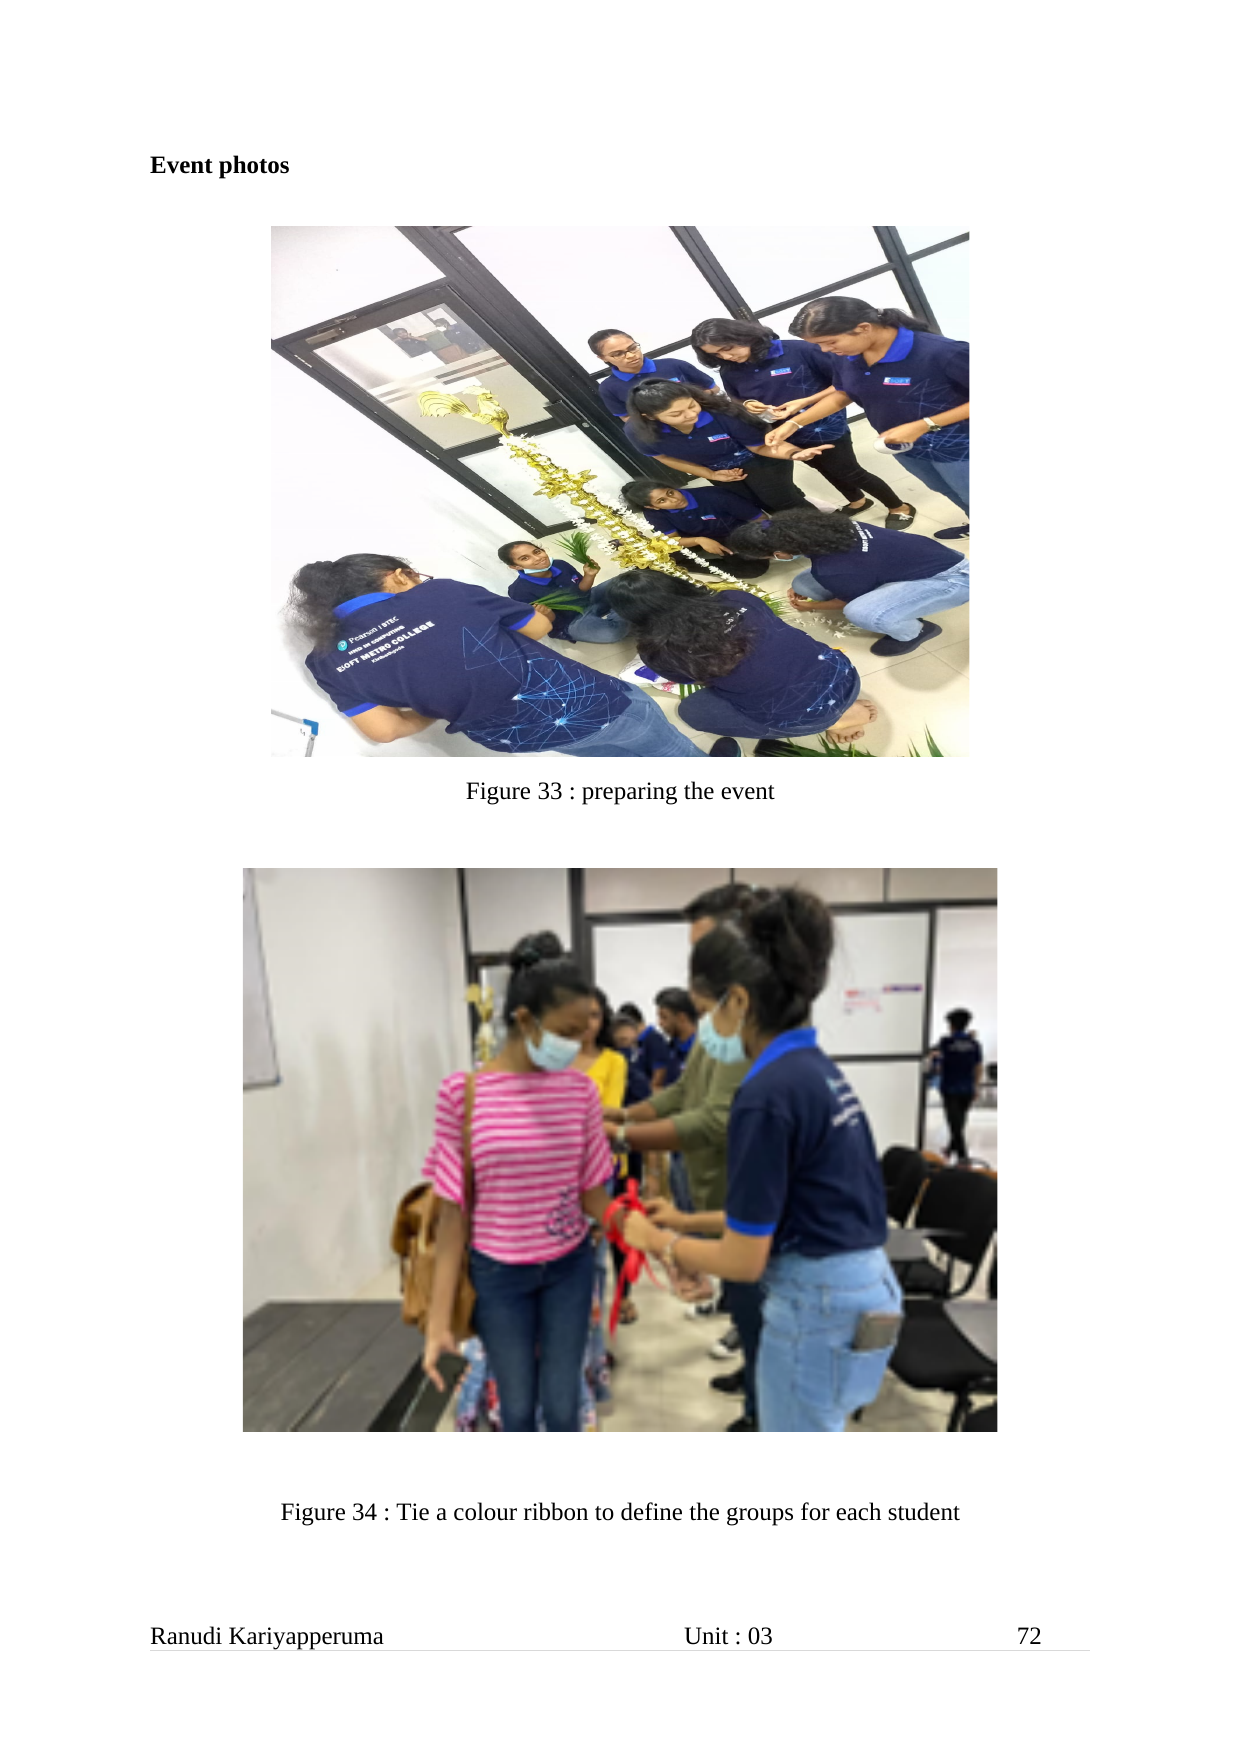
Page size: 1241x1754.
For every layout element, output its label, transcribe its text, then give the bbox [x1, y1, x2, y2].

picture [242, 868, 998, 1432]
subtitle Event photos [150, 150, 1090, 179]
picture [271, 226, 970, 757]
text Figure 34 : Tie a colour ribbon to define the groups for each student [150, 1497, 1090, 1526]
text Figure 33 : preparing the event [150, 776, 1090, 805]
